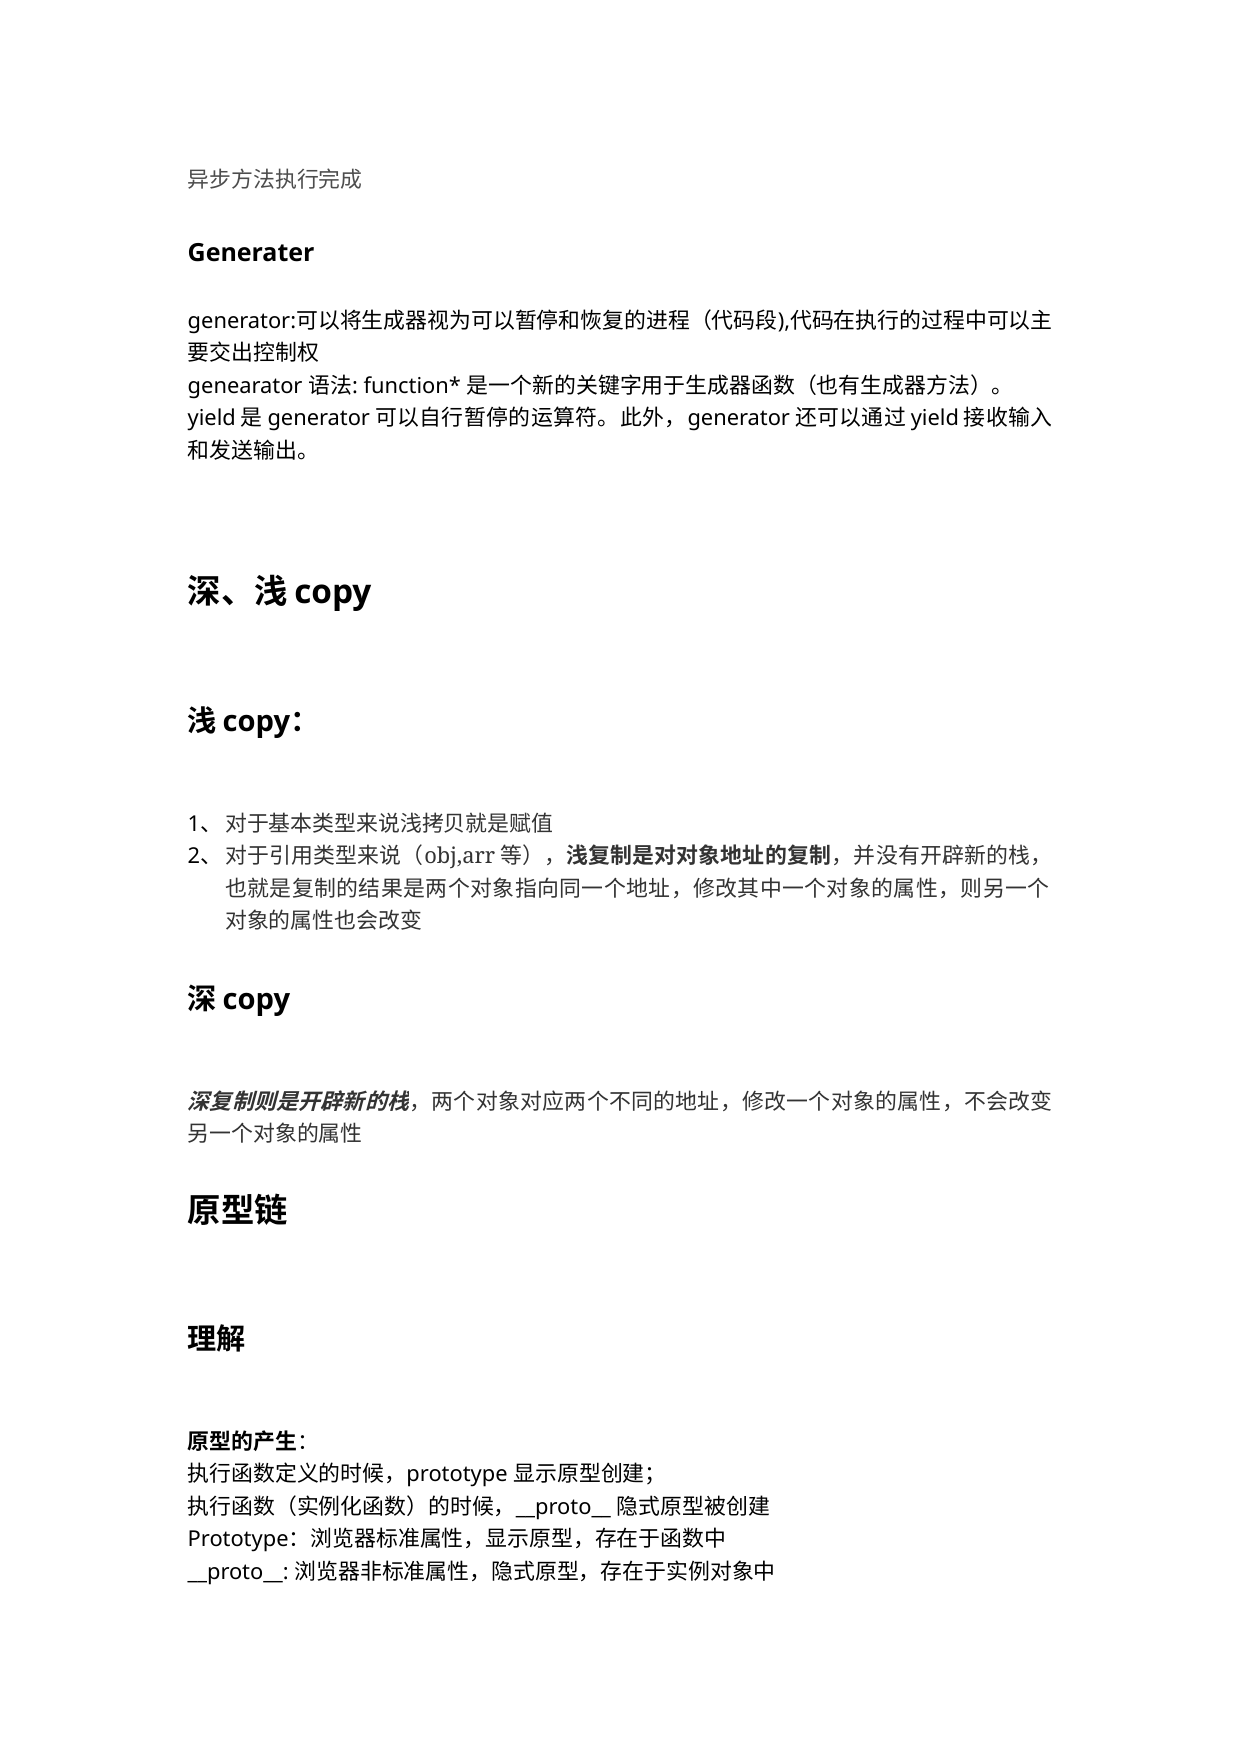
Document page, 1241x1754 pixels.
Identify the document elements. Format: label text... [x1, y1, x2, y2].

text 执行函数定义的时候，prototype 显示原型创建； [187, 1456, 1053, 1488]
list 对于基本类型来说浅拷贝就是赋值 [187, 805, 1053, 838]
text yield是generator可以自行暂停的运算符。此外，generator还可以通过yield接收输入和发送输出。 [187, 400, 1053, 465]
text Prototype：浏览器标准属性，显示原型，存在于函数中 [187, 1521, 1053, 1553]
subtitle Generater [187, 219, 1053, 284]
text __proto__: 浏览器非标准属性，隐式原型，存在于实例对象中 [187, 1553, 1053, 1586]
text generator:可以将生成器视为可以暂停和恢复的进程（代码段),代码在执行的过程中可以主要交出控制权 [187, 302, 1053, 367]
text 深复制则是开辟新的栈，两个对象对应两个不同的地址，修改一个对象的属性，不会改变另一个对象的属性 [187, 1083, 1053, 1148]
text 原型的产生： [187, 1423, 1053, 1456]
subtitle 深、浅copy [187, 557, 1053, 622]
list 对于引用类型来说（obj,arr等），浅复制是对对象地址的复制，并没有开辟新的栈，也就是复制的结果是两个对象指向同一个地址，修改其中一个对象的属性，则另一个对象的属性也会改变 [187, 838, 1053, 935]
subtitle 浅copy： [187, 686, 1053, 751]
text 执行函数（实例化函数）的时候，__proto__ 隐式原型被创建 [187, 1488, 1053, 1521]
subtitle 深copy [187, 964, 1053, 1029]
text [187, 162, 1053, 194]
text genearator 语法: function* 是一个新的关键字用于生成器函数（也有生成器方法）。 [187, 367, 1053, 400]
subtitle 原型链 [187, 1175, 1053, 1240]
subtitle 理解 [187, 1304, 1053, 1369]
